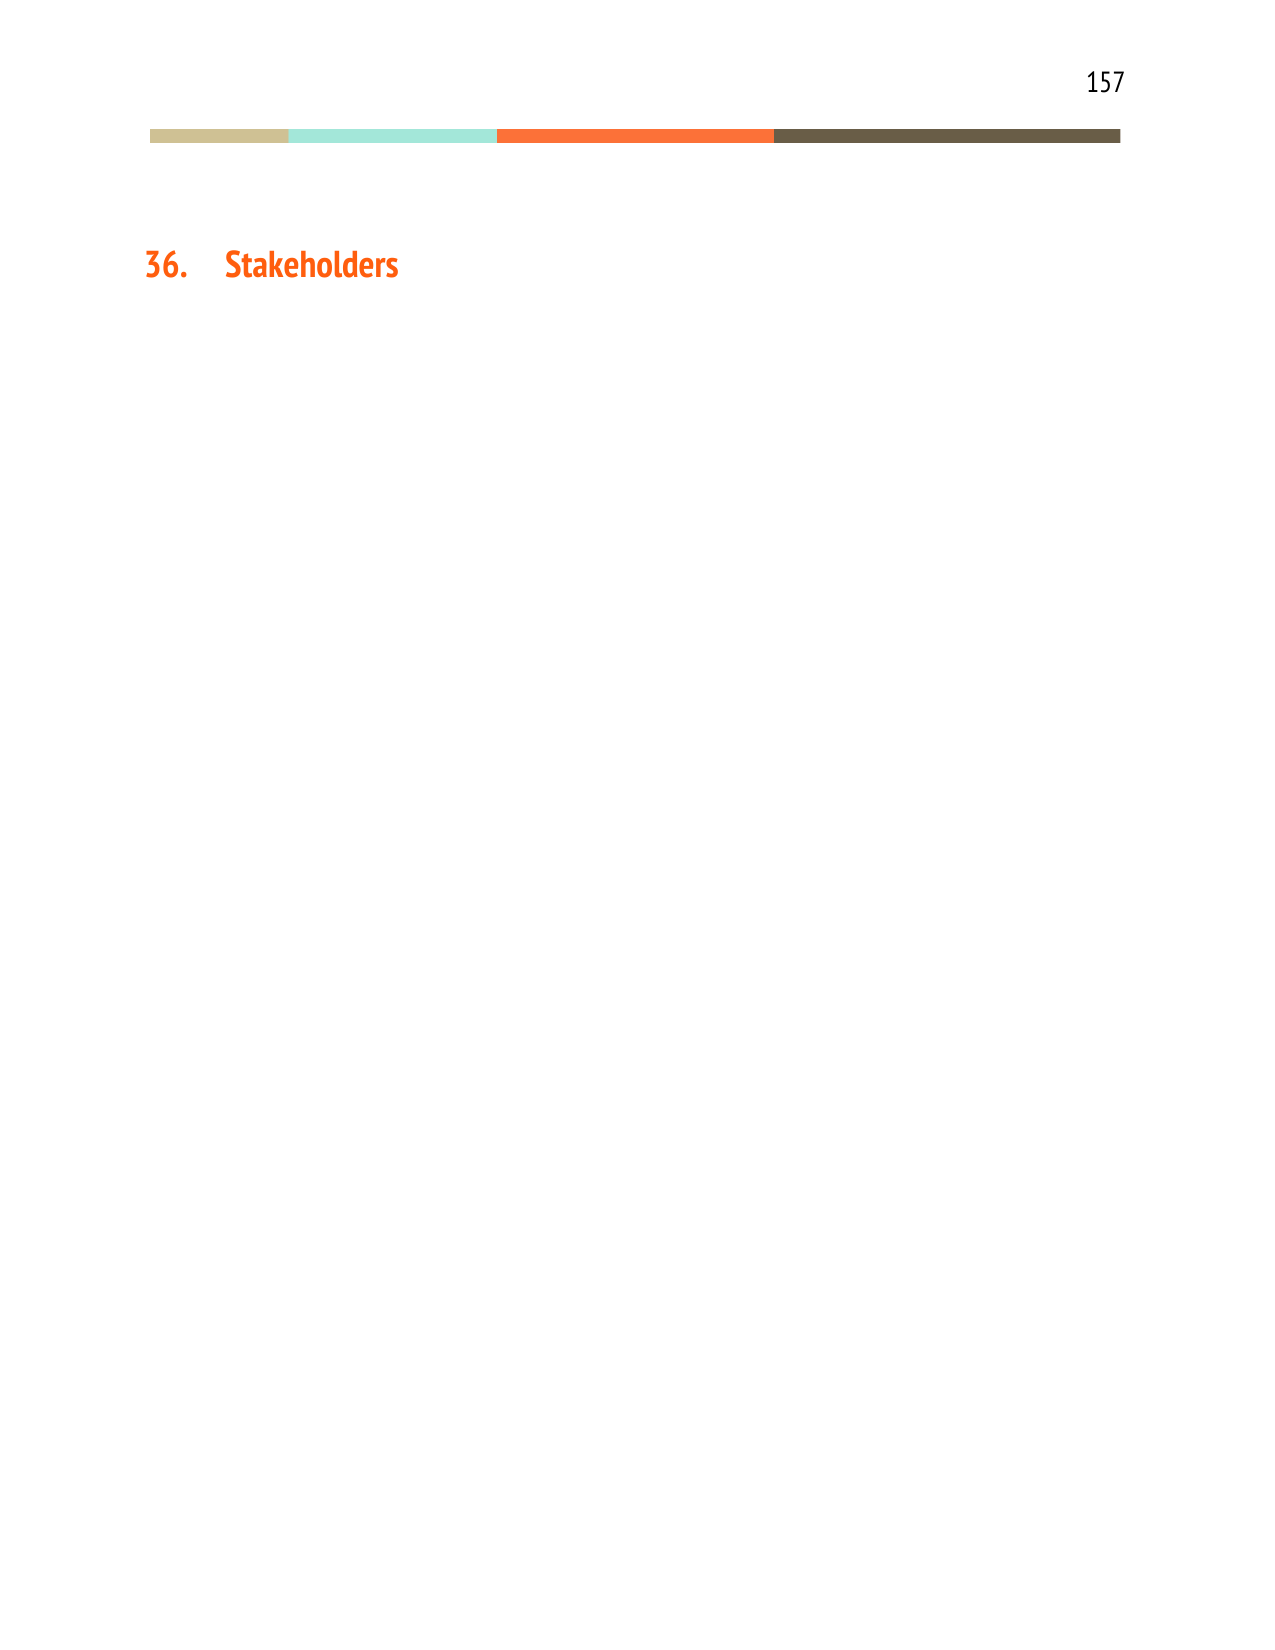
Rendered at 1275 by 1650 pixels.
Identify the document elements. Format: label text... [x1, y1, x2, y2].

subtitle Stakeholders [187, 239, 1125, 287]
picture [150, 129, 1121, 143]
